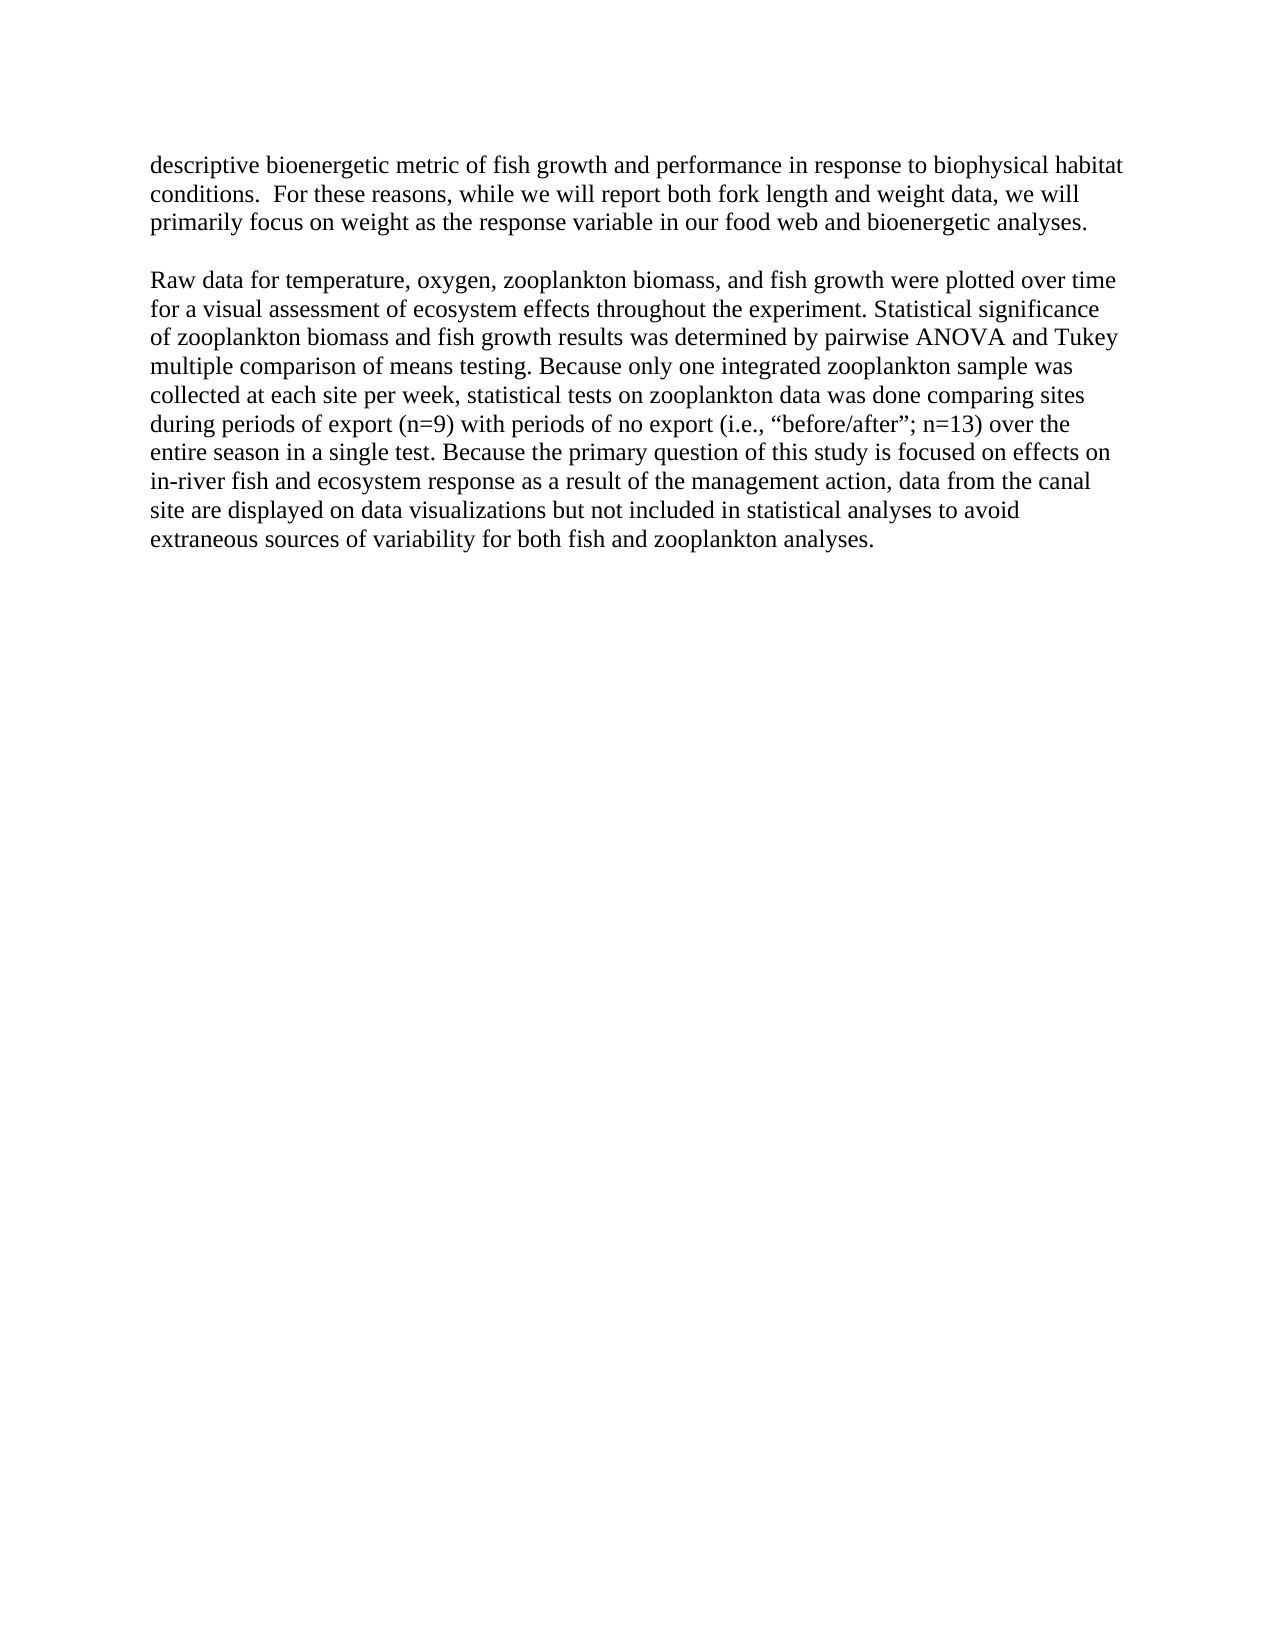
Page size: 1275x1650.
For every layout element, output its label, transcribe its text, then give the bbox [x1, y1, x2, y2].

text Raw data for temperature, oxygen, zooplankton biomass, and fish growth were plotted over time for a visual assessment of ecosystem effects throughout the experiment. Statistical significance of zooplankton biomass and fish growth results was determined by pairwise ANOVA and Tukey multiple comparison of means testing. Because only one integrated zooplankton sample was collected at each site per week, statistical tests on zooplankton data was done comparing sites during periods of export (n=9) with periods of no export (i.e., “before/after”; n=13) over the entire season in a single test. Because the primary question of this study is focused on effects on in-river fish and ecosystem response as a result of the management action, data from the canal site are displayed on data visualizations but not included in statistical analyses to avoid extraneous sources of variability for both fish and zooplankton analyses. [150, 265, 1125, 552]
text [150, 150, 1125, 236]
